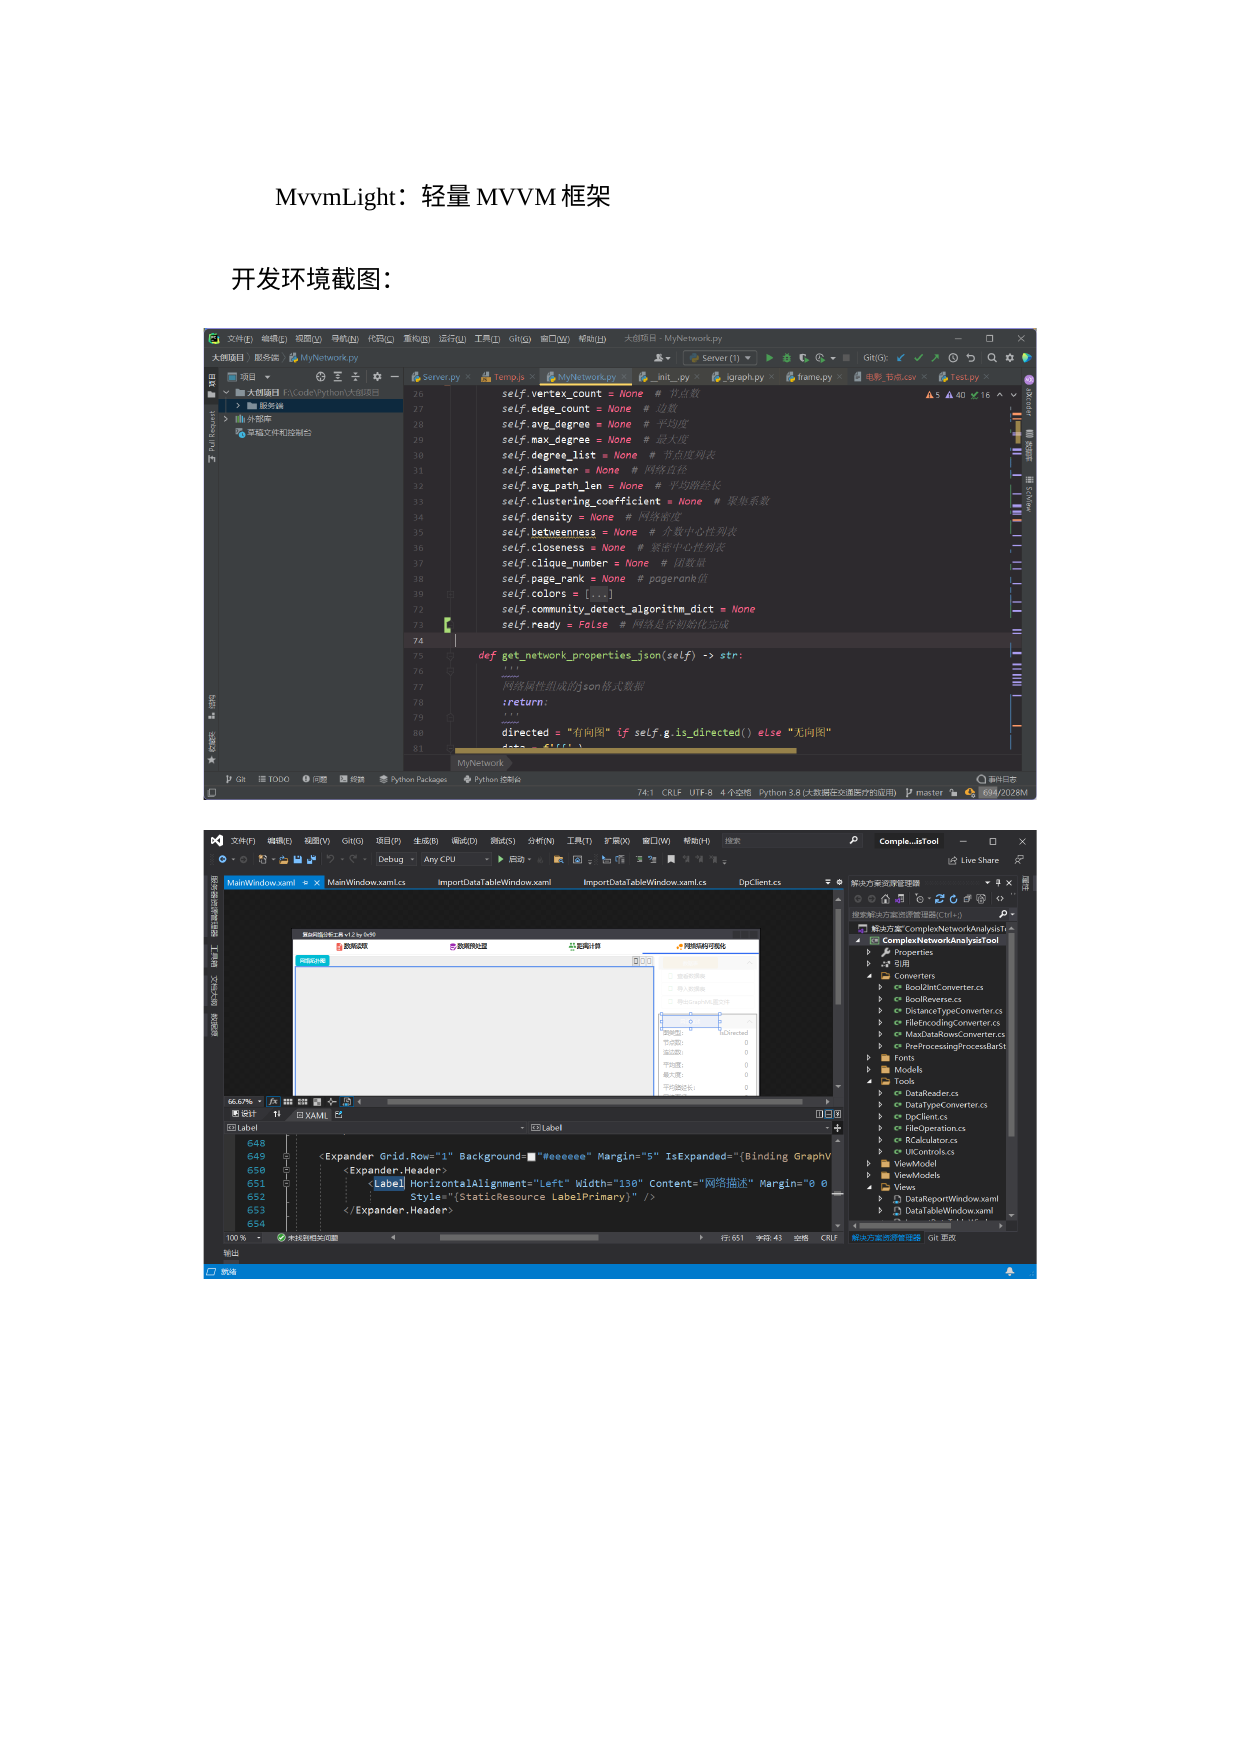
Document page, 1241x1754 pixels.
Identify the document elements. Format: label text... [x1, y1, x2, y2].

picture [203, 328, 1037, 800]
text 开发环境截图： [187, 245, 1053, 310]
picture [203, 830, 1037, 1279]
text MvvmLight：轻量MVVM框架 [187, 162, 1053, 227]
